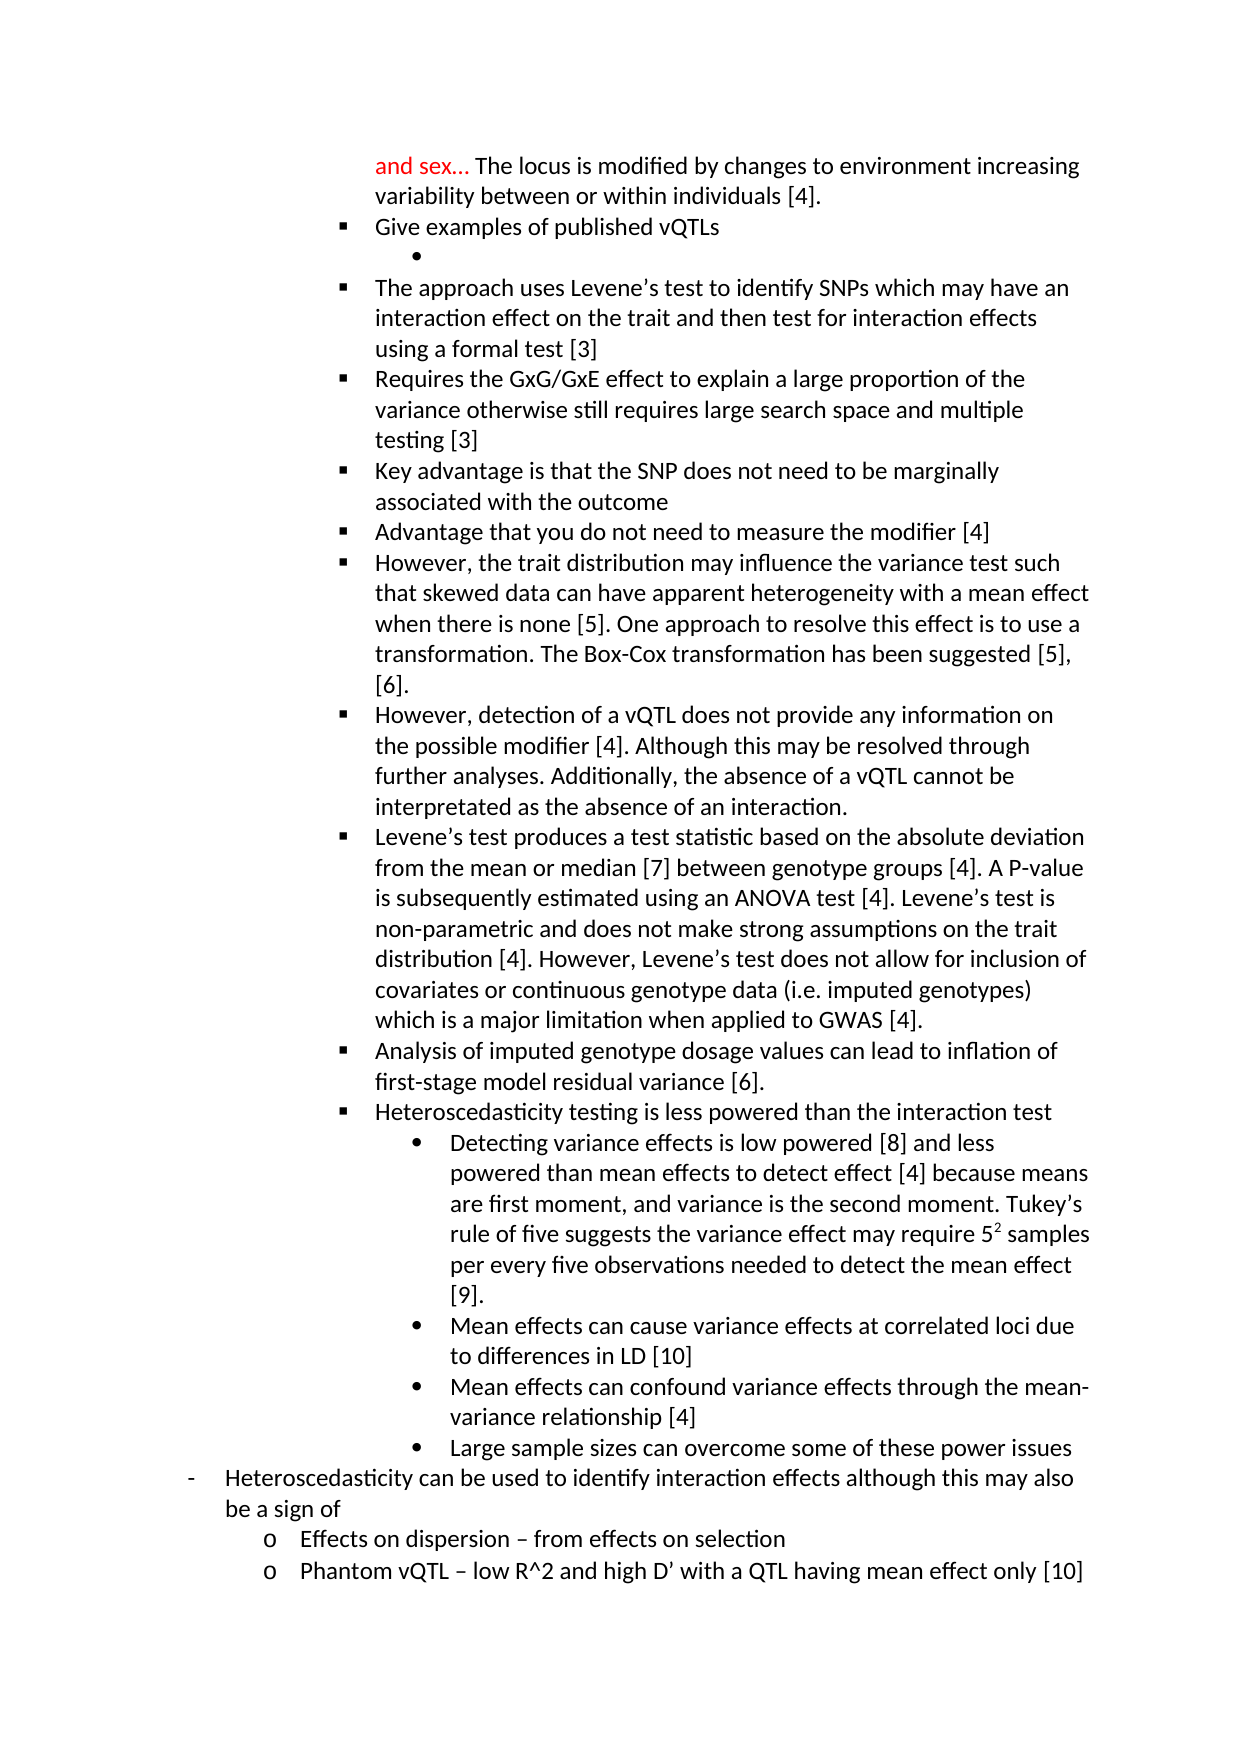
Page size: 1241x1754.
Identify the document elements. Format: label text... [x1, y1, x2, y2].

list Effects on dispersion – from effects on selection [262, 1523, 1090, 1555]
list Heteroscedasticity can be used to identify interaction effects although this may also be a sign of [187, 1462, 1090, 1523]
list Analysis of imputed genotype dosage values can lead to inflation of first-stage model residual variance [6]. [337, 1035, 1090, 1096]
list Advantage that you do not need to measure the modifier [4] [337, 516, 1090, 547]
list Requires the GxG/GxE effect to explain a large proportion of the variance otherwise still requires large search space and multiple testing [3] [337, 364, 1090, 455]
list Levene’s test produces a test statistic based on the absolute deviation from the mean or median [7] between genotype groups [4]. A P-value is subsequently estimated using an ANOVA test [4]. Levene’s test is non-parametric and does not make strong assumptions on the trait distribution [4]. However, Levene’s test does not allow for inclusion of covariates or continuous genotype data (i.e. imputed genotypes) which is a major limitation when applied to GWAS [4]. [337, 821, 1090, 1035]
list Large sample sizes can overcome some of these power issues [412, 1432, 1090, 1462]
list Give examples of published vQTLs [337, 211, 1090, 242]
list Detecting variance effects is low powered [8] and less powered than mean effects to detect effect [4] because means are first moment, and variance is the second moment. Tukey’s rule of five suggests the variance effect may require 52 samples per every five observations needed to detect the mean effect [9]. [412, 1127, 1090, 1310]
list However, detection of a vQTL does not provide any information on the possible modifier [4]. Although this may be resolved through further analyses. Additionally, the absence of a vQTL cannot be interpretated as the absence of an interaction. [337, 699, 1090, 821]
list Heteroscedasticity testing is less powered than the interaction test [337, 1096, 1090, 1127]
list Mean effects can confound variance effects through the mean-variance relationship [4] [412, 1371, 1090, 1432]
list Key advantage is that the SNP does not need to be marginally associated with the outcome [337, 455, 1090, 516]
list The approach uses Levene’s test to identify SNPs which may have an interaction effect on the trait and then test for interaction effects using a formal test [3] [337, 272, 1090, 364]
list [337, 150, 1090, 211]
list Phantom vQTL – low R^2 and high D’ with a QTL having mean effect only [10] [262, 1555, 1090, 1587]
list However, the trait distribution may influence the variance test such that skewed data can have apparent heterogeneity with a mean effect when there is none [5]. One approach to resolve this effect is to use a transformation. The Box-Cox transformation has been suggested [5], [6]. [337, 547, 1090, 699]
list Mean effects can cause variance effects at correlated loci due to differences in LD [10] [412, 1310, 1090, 1371]
